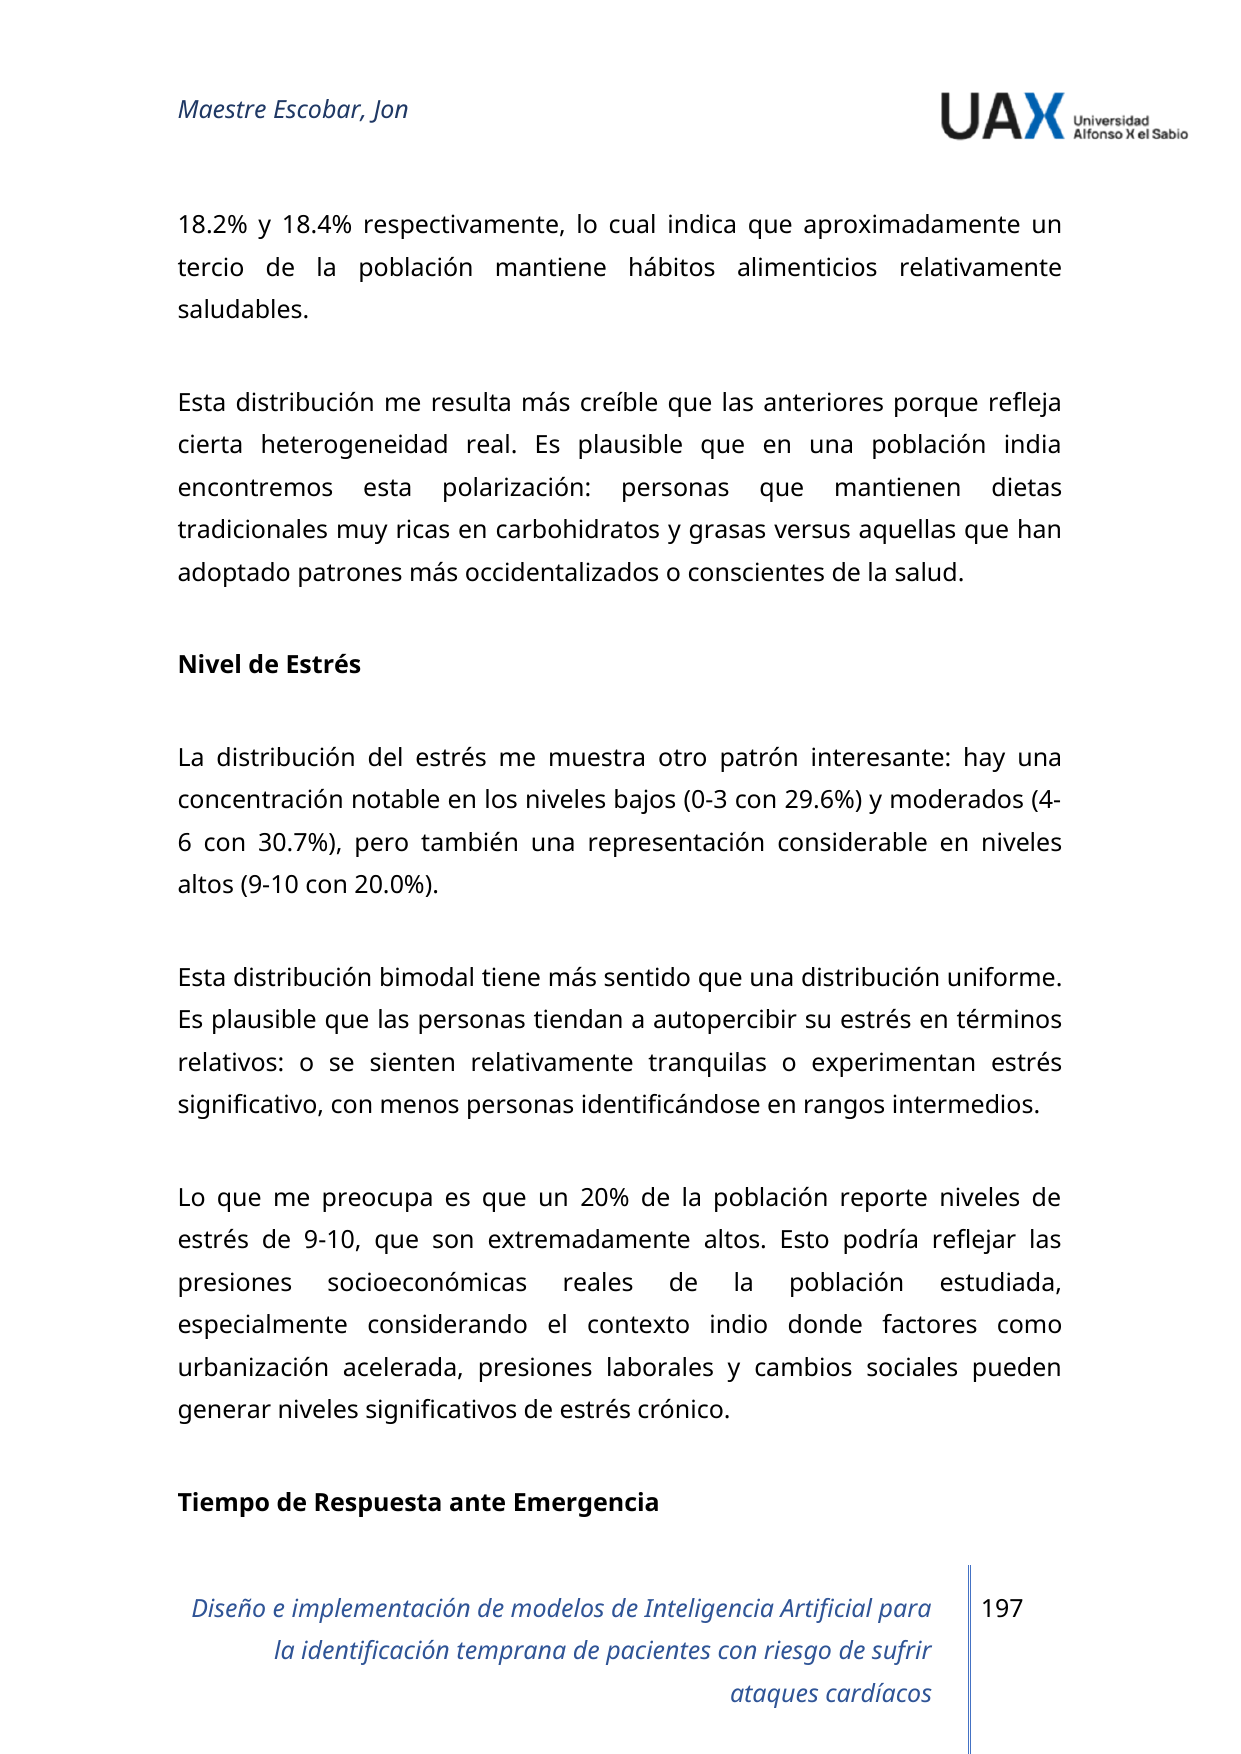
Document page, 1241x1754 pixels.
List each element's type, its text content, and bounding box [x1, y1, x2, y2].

text Esta distribución bimodal tiene más sentido que una distribución uniforme. Es plausible que las personas tiendan a autopercibir su estrés en términos relativos: o se sienten relativamente tranquilas o experimentan estrés significativo, con menos personas identificándose en rangos intermedios. [177, 959, 1063, 1121]
text Tiempo de Respuesta ante Emergencia [177, 1484, 1063, 1518]
text Esta distribución me resulta más creíble que las anteriores porque refleja cierta heterogeneidad real. Es plausible que en una población india encontremos esta polarización: personas que mantienen dietas tradicionales muy ricas en carbohidratos y grasas versus aquellas que han adoptado patrones más occidentalizados o conscientes de la salud. [177, 384, 1063, 588]
text La distribución del estrés me muestra otro patrón interesante: hay una concentración notable en los niveles bajos (0-3 con 29.6%) y moderados (4-6 con 30.7%), pero también una representación considerable en niveles altos (9-10 con 20.0%). [177, 739, 1063, 901]
text Nivel de Estrés [177, 647, 1063, 681]
text Lo que me preocupa es que un 20% de la población reporte niveles de estrés de 9-10, que son extremadamente altos. Esto podría reflejar las presiones socioeconómicas reales de la población estudiada, especialmente considerando el contexto indio donde factores como urbanización acelerada, presiones laborales y cambios sociales pueden generar niveles significativos de estrés crónico. [177, 1179, 1063, 1426]
picture [940, 89, 1192, 144]
